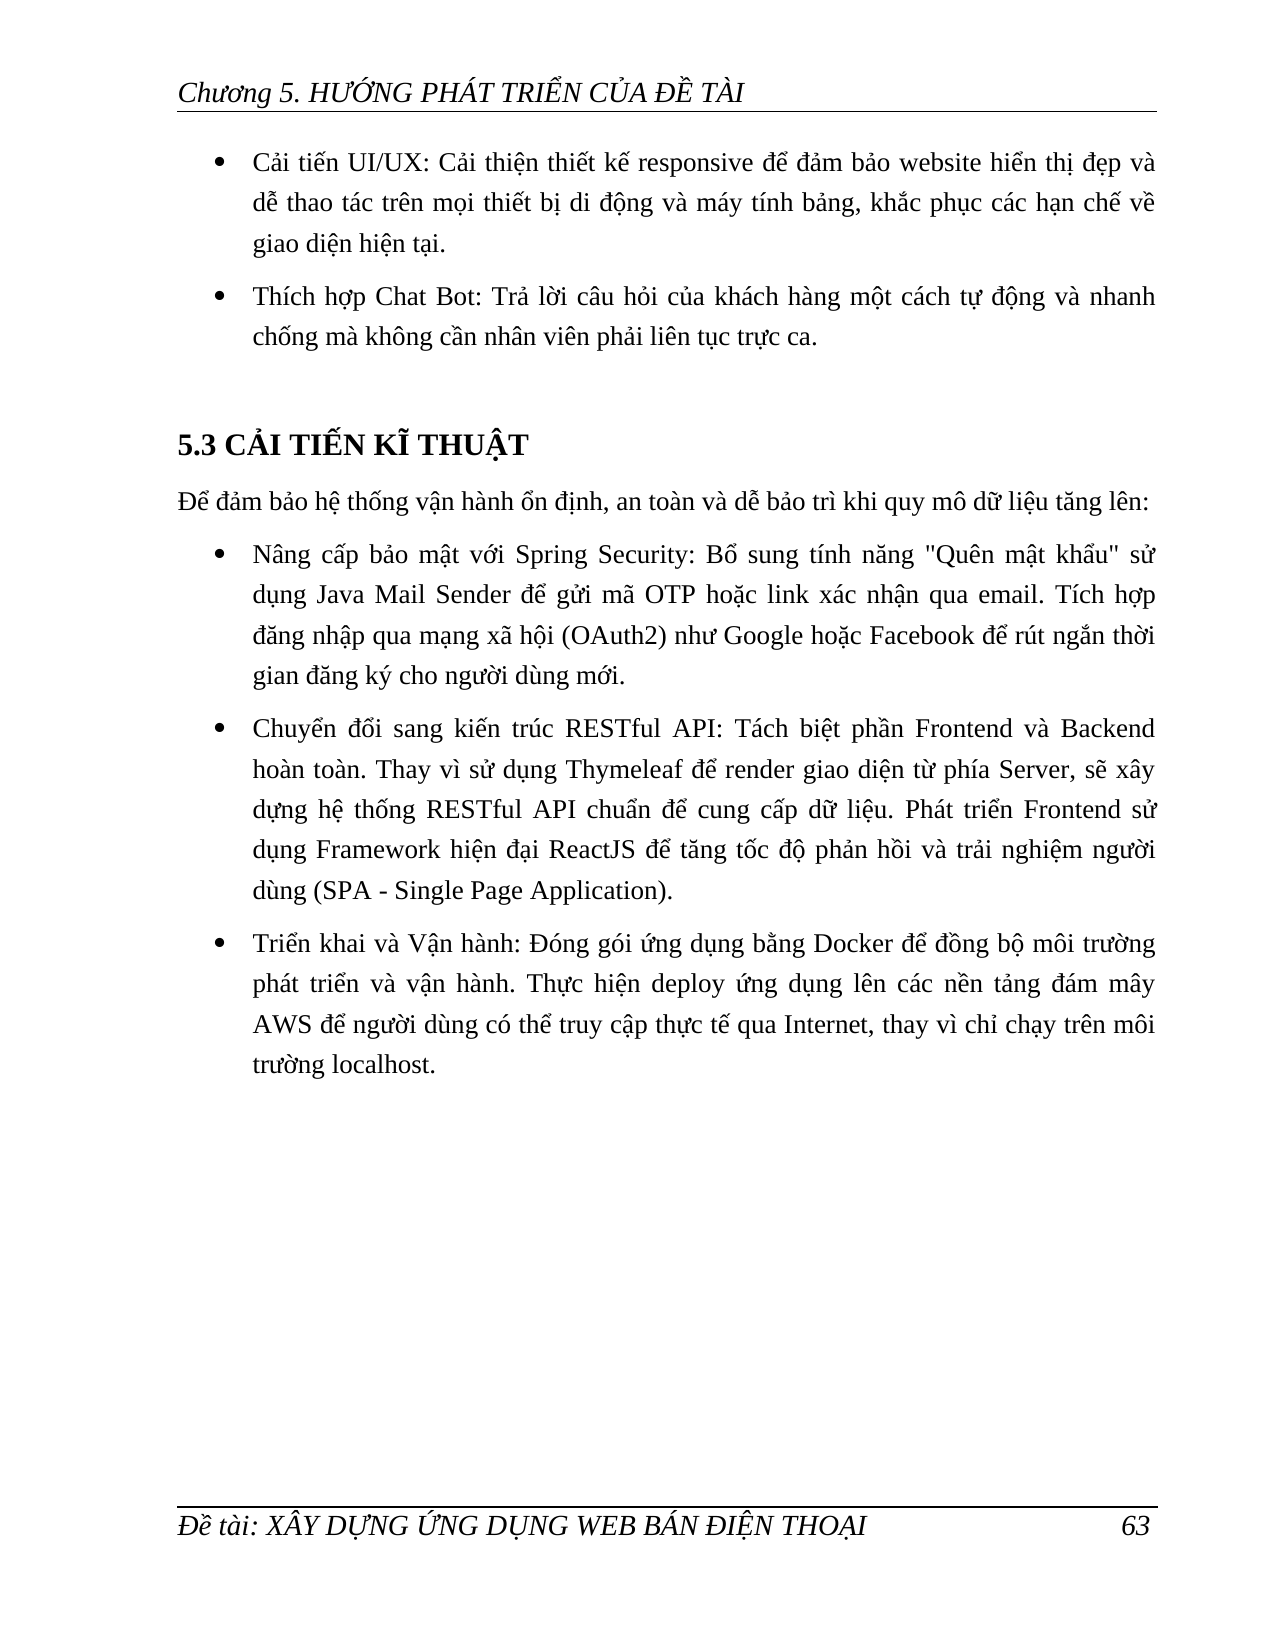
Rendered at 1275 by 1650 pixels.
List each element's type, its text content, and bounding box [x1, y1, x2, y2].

list Cải tiến UI/UX: Cải thiện thiết kế responsive để đảm bảo website hiển thị đẹp và dễ thao tác trên mọi thiết bị di động và máy tính bảng, khắc phục các hạn chế về giao diện hiện tại. [215, 146, 1157, 258]
text 5.3 CẢI TIẾN KĨ THUẬT [177, 426, 1157, 462]
list Nâng cấp bảo mật với Spring Security: Bổ sung tính năng "Quên mật khẩu" sử dụng Java Mail Sender để gửi mã OTP hoặc link xác nhận qua email. Tích hợp đăng nhập qua mạng xã hội (OAuth2) như Google hoặc Facebook để rút ngắn thời gian đăng ký cho người dùng mới. [215, 538, 1157, 691]
text Để đảm bảo hệ thống vận hành ổn định, an toàn và dễ bảo trì khi quy mô dữ liệu tăng lên: [177, 485, 1157, 516]
list Chuyển đổi sang kiến trúc RESTful API: Tách biệt phần Frontend và Backend hoàn toàn. Thay vì sử dụng Thymeleaf để render giao diện từ phía Server, sẽ xây dựng hệ thống RESTful API chuẩn để cung cấp dữ liệu. Phát triển Frontend sử dụng Framework hiện đại ReactJS để tăng tốc độ phản hồi và trải nghiệm người dùng (SPA - Single Page Application). [215, 712, 1157, 905]
list Thích hợp Chat Bot: Trả lời câu hỏi của khách hàng một cách tự động và nhanh chống mà không cần nhân viên phải liên tục trực ca. [215, 279, 1157, 351]
list Triển khai và Vận hành: Đóng gói ứng dụng bằng Docker để đồng bộ môi trường phát triển và vận hành. Thực hiện deploy ứng dụng lên các nền tảng đám mây AWS để người dùng có thể truy cập thực tế qua Internet, thay vì chỉ chạy trên môi trường localhost. [215, 927, 1157, 1079]
